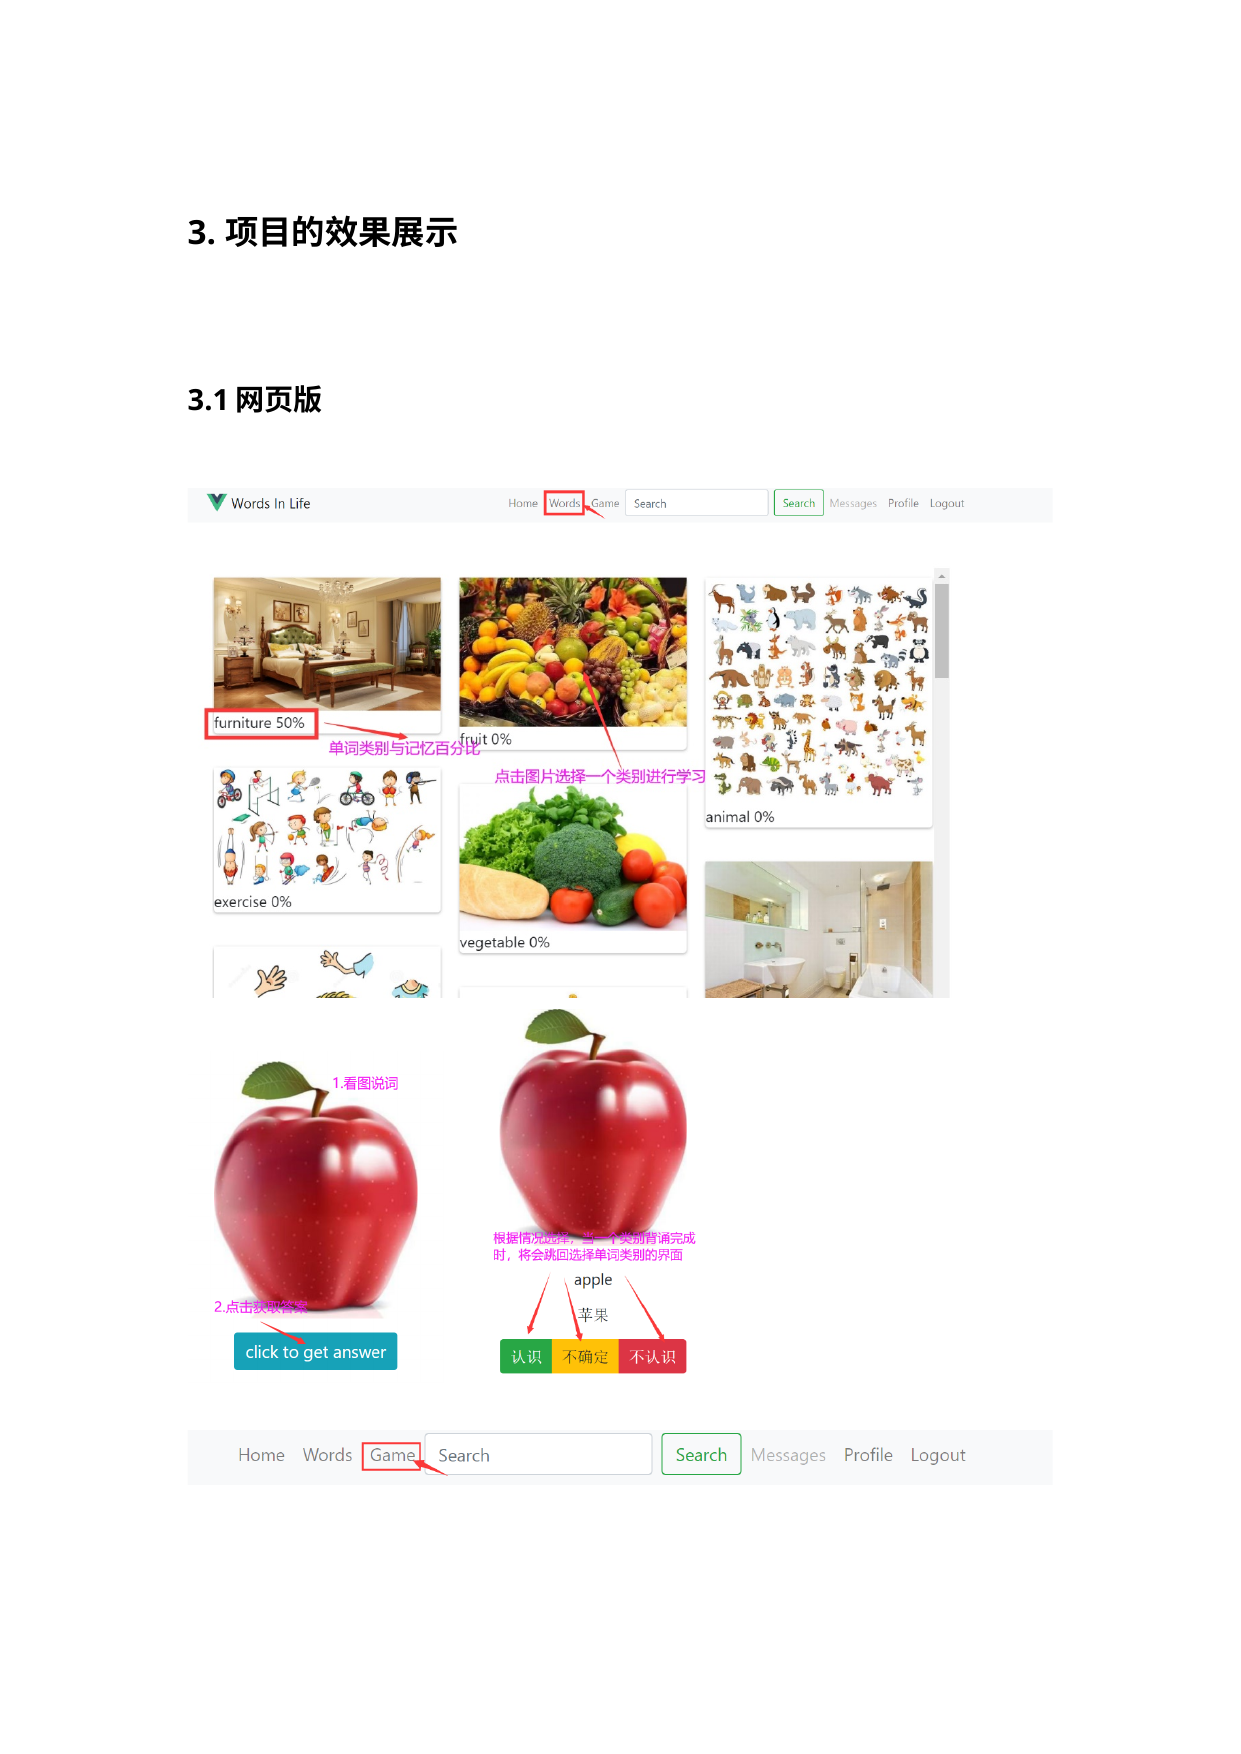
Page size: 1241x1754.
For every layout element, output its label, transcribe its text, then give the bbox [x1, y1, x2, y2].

picture [187, 488, 1053, 523]
subtitle 项目的效果展示 [187, 197, 1053, 262]
subtitle 3.1网页版 [187, 365, 1053, 430]
picture [187, 1051, 444, 1383]
picture [460, 1008, 719, 1383]
picture [187, 1430, 1053, 1492]
picture [187, 553, 958, 998]
